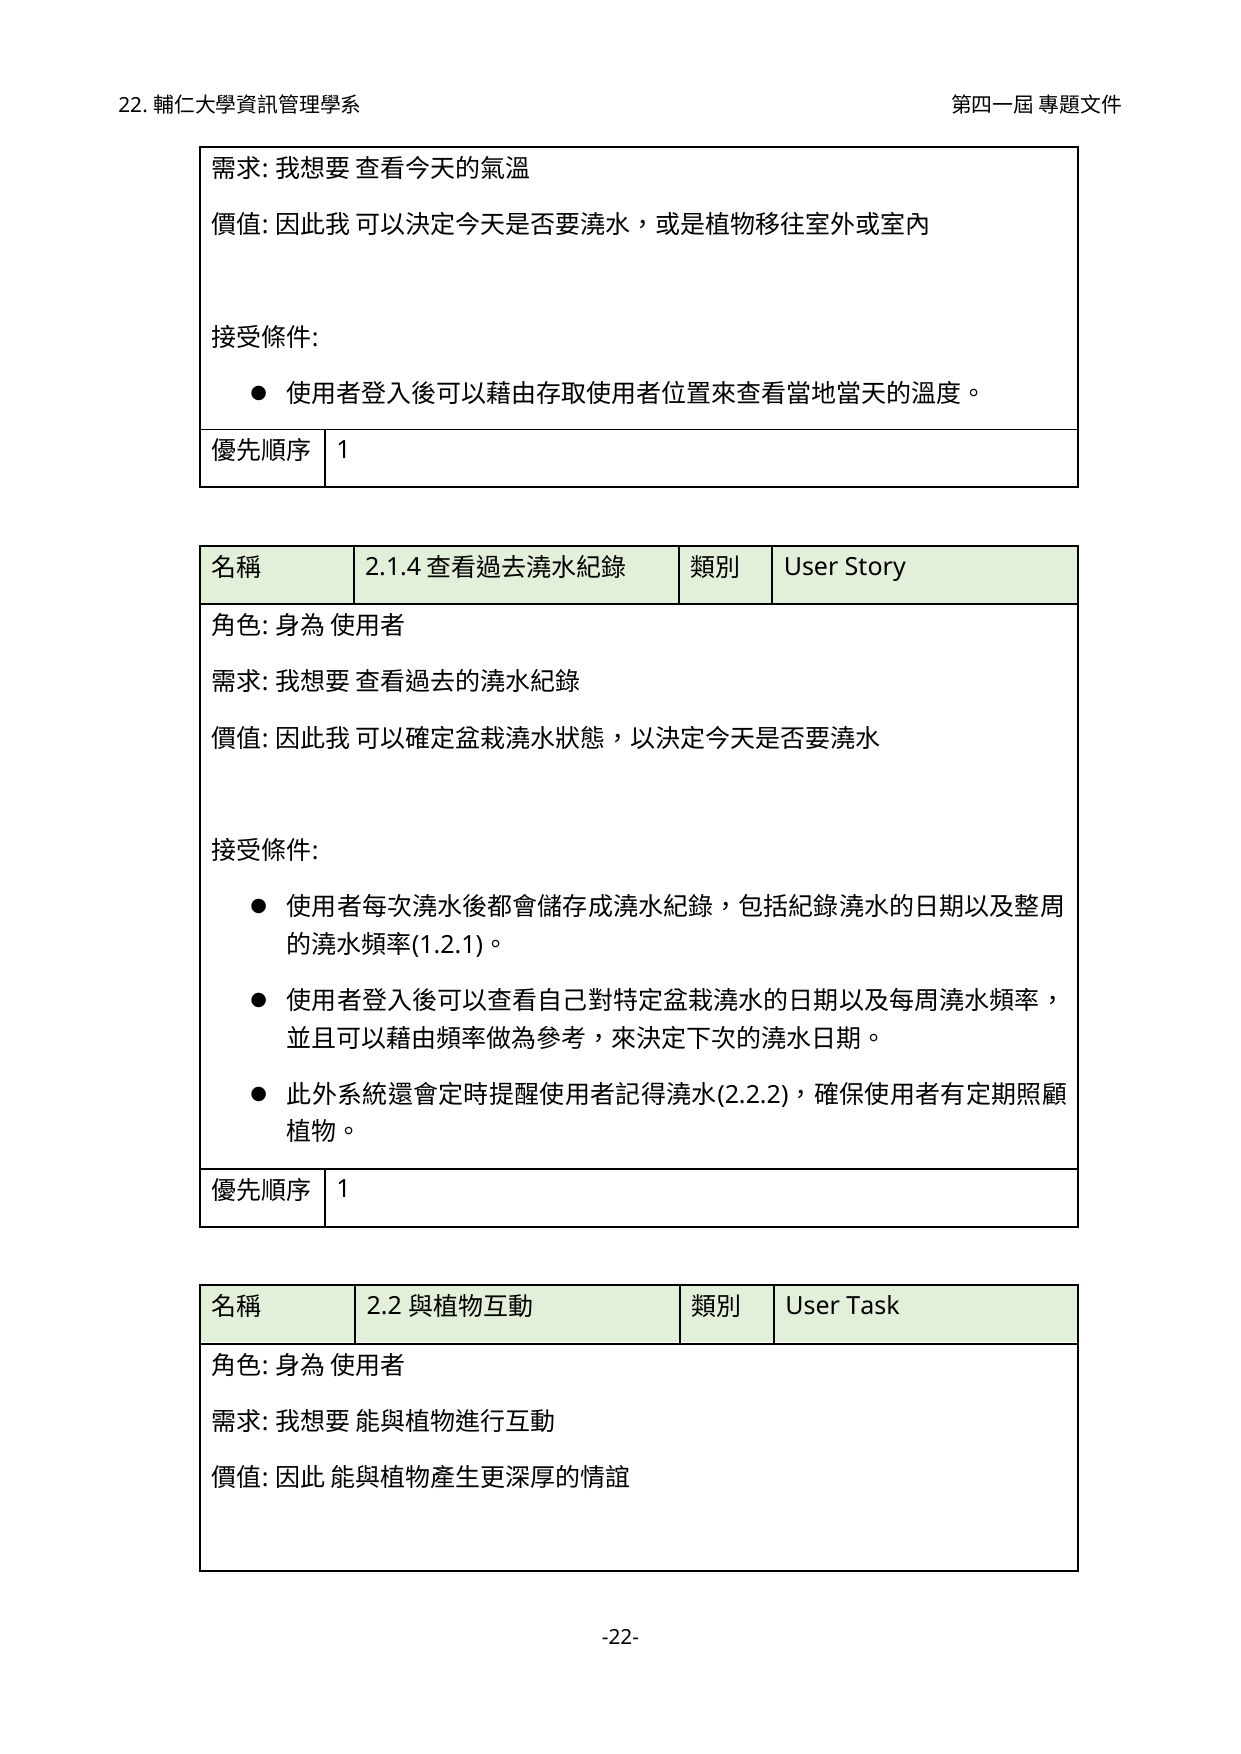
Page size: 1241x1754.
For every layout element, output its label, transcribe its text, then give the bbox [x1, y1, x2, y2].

table_header 類別 [680, 547, 771, 603]
table_cell 優先順序 [201, 430, 324, 486]
table_header User Story [773, 547, 1077, 603]
table_cell 優先順序 [201, 1170, 324, 1226]
table_cell 角色: 身為 使用者 需求: 我想要 查看過去的澆水紀錄 價值: 因此我 可以確定盆栽澆水狀態，以決定今天是否要澆水 接受條件: 使用者每次澆水後都會儲存成澆水紀錄，包括紀錄澆水的日期以及整周的澆水頻率(1.2.1)。 使用者登入後可以查看自己對特定盆栽澆水的日期以及每周澆水頻率，並且可以藉由頻率做為參考，來決定下次的澆水日期。 此外系統還會定時提醒使用者記得澆水(2.2.2)，確保使用者有定期照顧植物。 [201, 605, 1077, 1167]
table_cell 1 [326, 1170, 1077, 1226]
table_header 2.1.4查看過去澆水紀錄 [355, 547, 678, 603]
table_header 名稱 [201, 1286, 354, 1342]
table_header 類別 [681, 1286, 773, 1342]
table_header 名稱 [201, 547, 353, 603]
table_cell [201, 1345, 1077, 1569]
table_header User Task [775, 1286, 1077, 1342]
table_header 2.2 與植物互動 [356, 1286, 679, 1342]
table_cell 1 [326, 430, 1077, 486]
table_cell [201, 148, 1077, 429]
